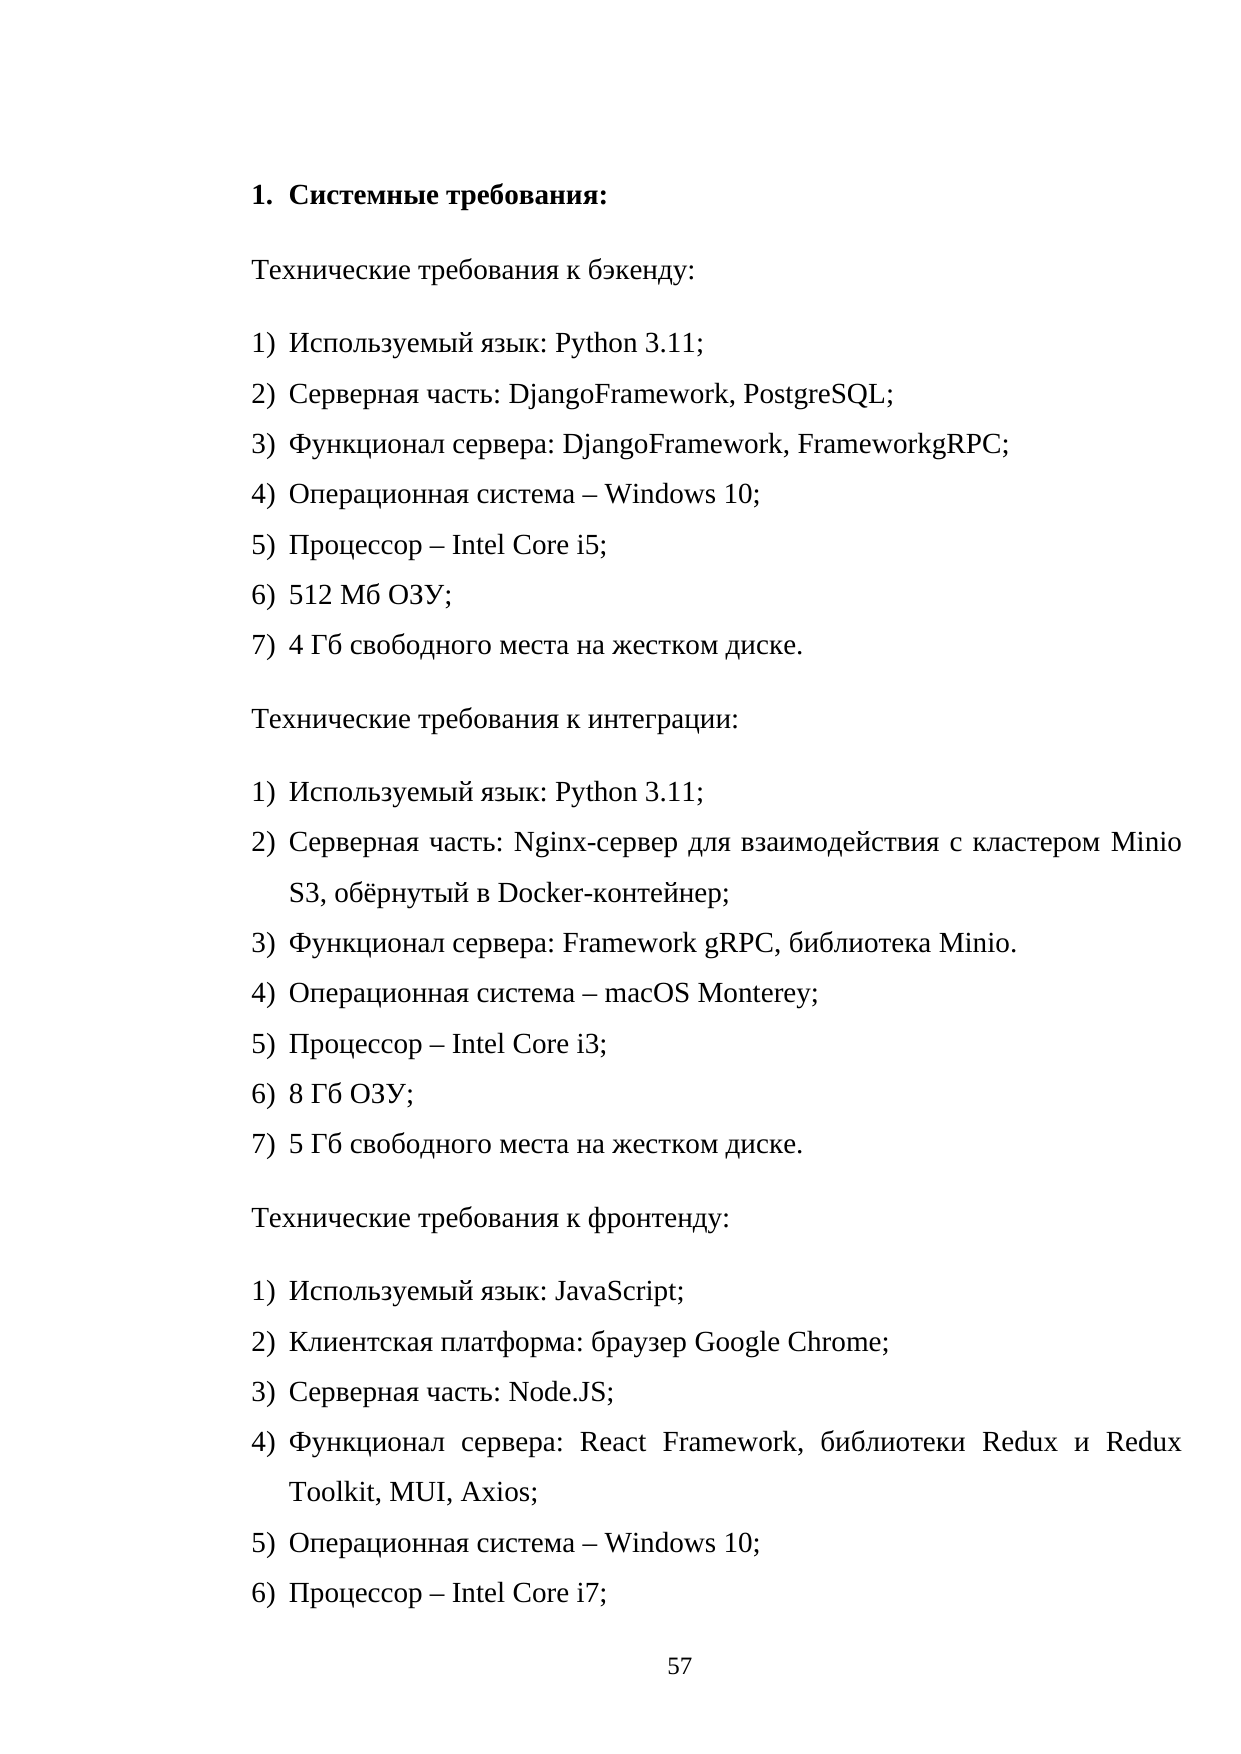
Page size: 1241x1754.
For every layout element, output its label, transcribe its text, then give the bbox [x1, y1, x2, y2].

list Операционная система – Windows 10; [251, 476, 1182, 510]
list Серверная часть: Nginx-сервер для взаимодействия с кластером Minio S3, обёрнутый в Docker-контейнер; [251, 824, 1182, 908]
list Функционал сервера: Framework gRPC, библиотека Minio. [251, 925, 1182, 959]
list Используемый язык: Python 3.11; [251, 326, 1182, 359]
text Технические требования к интеграции: [251, 701, 1182, 734]
list Функционал сервера: DjangoFramework, FrameworkgRPC; [251, 426, 1182, 460]
list 512 Мб ОЗУ; [251, 577, 1182, 611]
list Используемый язык: Python 3.11; [251, 774, 1182, 808]
list Серверная часть: DjangoFramework, PostgreSQL; [251, 376, 1182, 409]
list Используемый язык: JavaScript; [251, 1273, 1182, 1307]
list Операционная система – macOS Monterey; [251, 976, 1182, 1009]
list Процессор – Intel Core i5; [251, 527, 1182, 560]
list 8 Гб ОЗУ; [251, 1076, 1182, 1110]
subtitle Системные требования: [251, 177, 1182, 210]
list Операционная система – Windows 10; [251, 1525, 1182, 1558]
list Процессор – Intel Core i3; [251, 1026, 1182, 1059]
list Процессор – Intel Core i7; [251, 1575, 1182, 1609]
list Функционал сервера: React Framework, библиотеки Redux и Redux Toolkit, MUI, Axios; [251, 1424, 1182, 1508]
text Технические требования к фронтенду: [251, 1200, 1182, 1233]
text Технические требования к бэкенду: [251, 252, 1182, 286]
list 5 Гб свободного места на жестком диске. [251, 1126, 1182, 1160]
list 4 Гб свободного места на жестком диске. [251, 627, 1182, 661]
list Клиентская платформа: браузер Google Chrome; [251, 1324, 1182, 1357]
list Серверная часть: Node.JS; [251, 1374, 1182, 1407]
